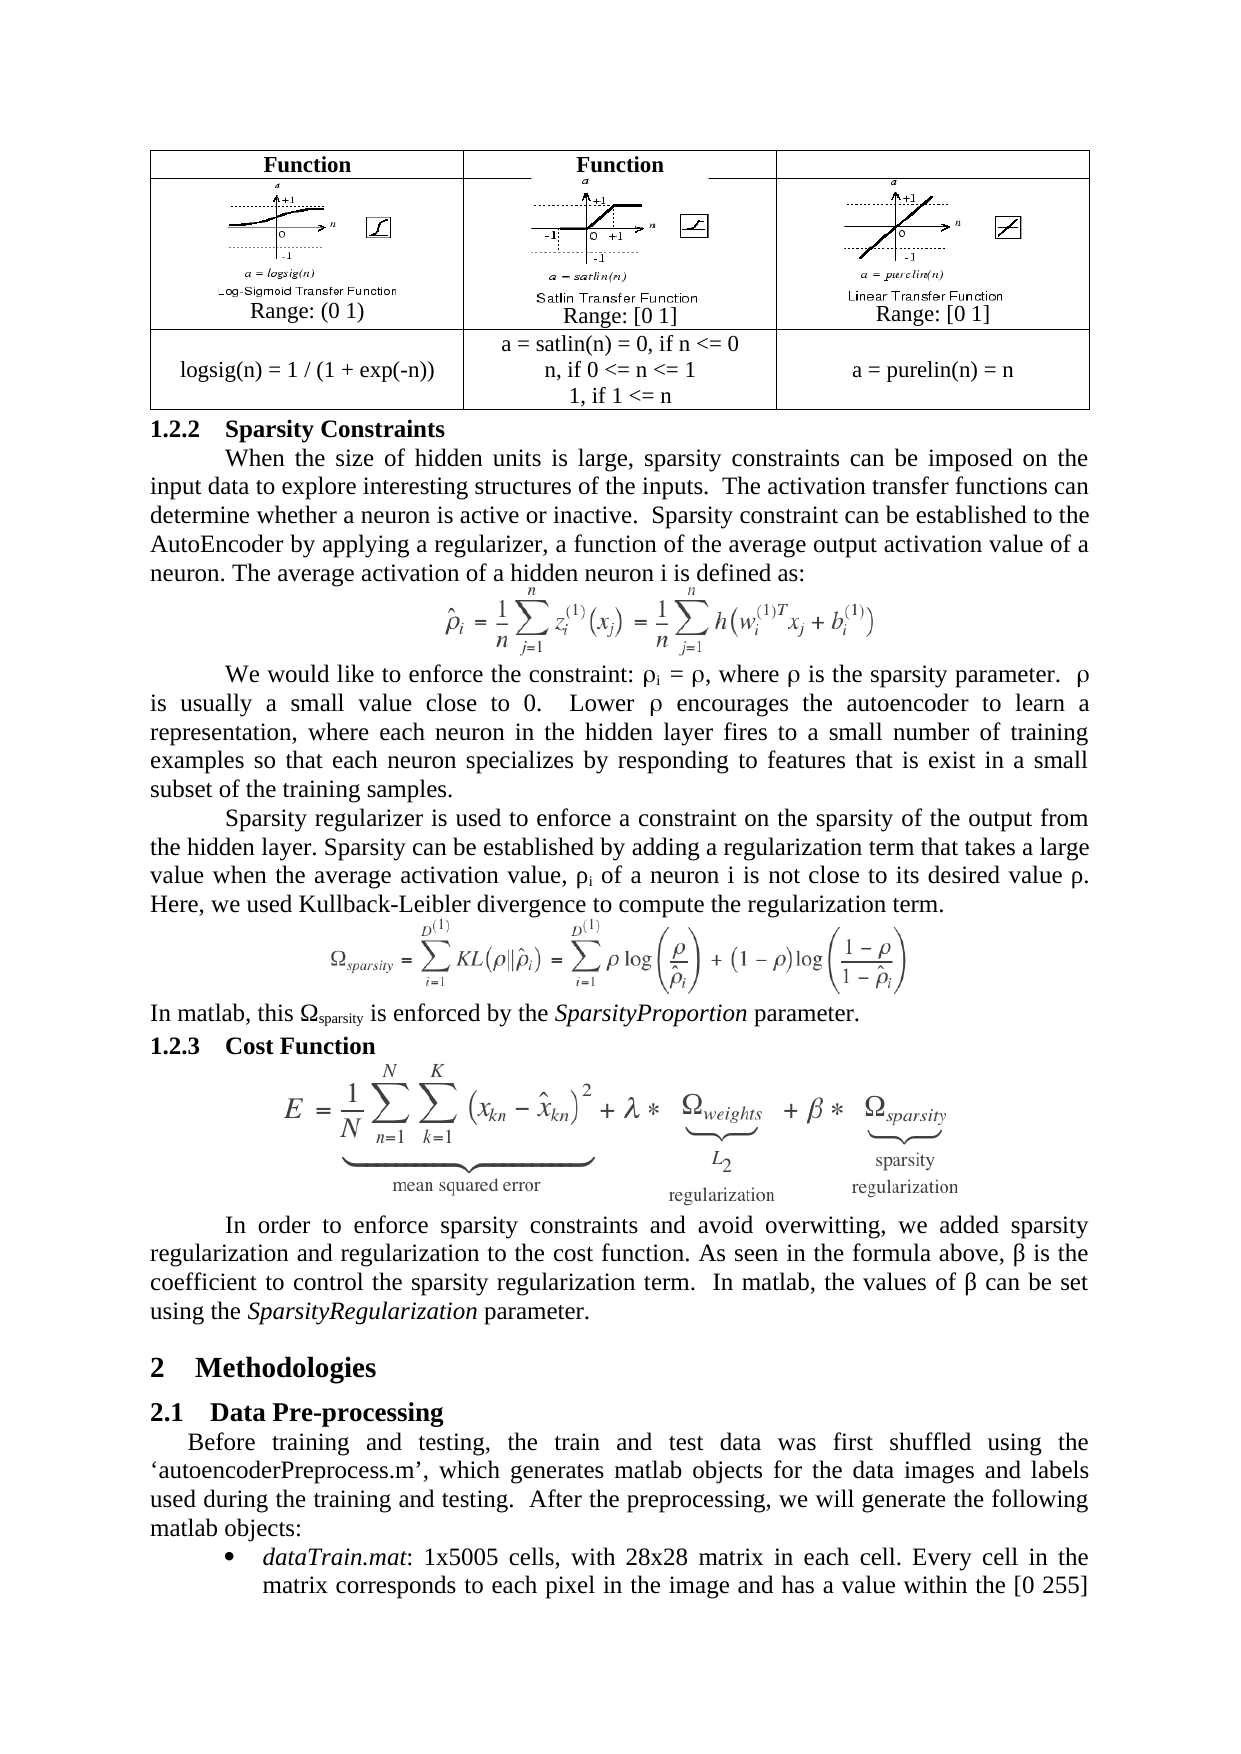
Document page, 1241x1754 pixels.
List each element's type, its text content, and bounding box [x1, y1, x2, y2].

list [225, 1542, 1090, 1599]
table_cell Range: [0 1] [777, 179, 1089, 328]
subtitle Sparsity Constraints [150, 414, 1090, 443]
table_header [464, 151, 776, 177]
text Before training and testing, the train and test data was first shuffled using the ‘autoencoderPreprocess.m’, which generates matlab objects for the data images and labels used during the training and testing. After the preprocessing, we will generate the following matlab objects: [150, 1427, 1090, 1542]
table_cell logsig(n) = 1 / (1 + exp(-n)) [151, 330, 463, 409]
picture [323, 918, 917, 999]
table_cell Range: (0 1) [151, 179, 463, 328]
table_cell a = satlin(n) = 0, if n <= 0 n, if 0 <= n <= 1 1, if 1 <= n [464, 330, 776, 409]
text When the size of hidden units is large, sparsity constraints can be imposed on the input data to explore interesting structures of the inputs. The activation transfer functions can determine whether a neuron is active or inactive. Sparsity constraint can be established to the AutoEncoder by applying a regularizer, a function of the average output activation value of a neuron. The average activation of a hidden neuron i is defined as: [150, 443, 1090, 586]
subtitle Methodologies [150, 1350, 1090, 1383]
picture [439, 586, 877, 660]
subtitle Cost Function [150, 1031, 1090, 1060]
text In order to enforce sparsity constraints and avoid overwitting, we added sparsity regularization and regularization to the cost function. As seen in the formula above, β is the coefficient to control the sparsity regularization term. In matlab, the values of β can be set using the SparsityRegularization parameter. [150, 1210, 1090, 1325]
table_cell a = purelin(n) = n [777, 330, 1089, 409]
text We would like to enforce the constraint: i = , where is the sparsity parameter. is usually a small value close to 0. Lower encourages the autoencoder to learn a representation, where each neuron in the hidden layer fires to a small number of training examples so that each neuron specializes by responding to features that is exist in a small subset of the training samples. [150, 659, 1090, 803]
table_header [151, 151, 463, 177]
table_cell Range: [0 1] [464, 179, 776, 328]
text In matlab, this Ωsparsity is enforced by the SparsityProportion parameter. [150, 998, 1090, 1027]
picture [283, 1060, 958, 1210]
picture [844, 180, 1022, 301]
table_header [777, 151, 1089, 177]
text Sparsity regularizer is used to enforce a constraint on the sparsity of the output from the hidden layer. Sparsity can be established by adding a regularization term that takes a large value when the average activation value, ρi of a neuron i is not close to its desired value ρ. Here, we used Kullback-Leibler divergence to compute the regularization term. [150, 803, 1090, 918]
subtitle Data Pre-processing [150, 1396, 1090, 1427]
picture [218, 183, 396, 297]
picture [531, 178, 709, 303]
